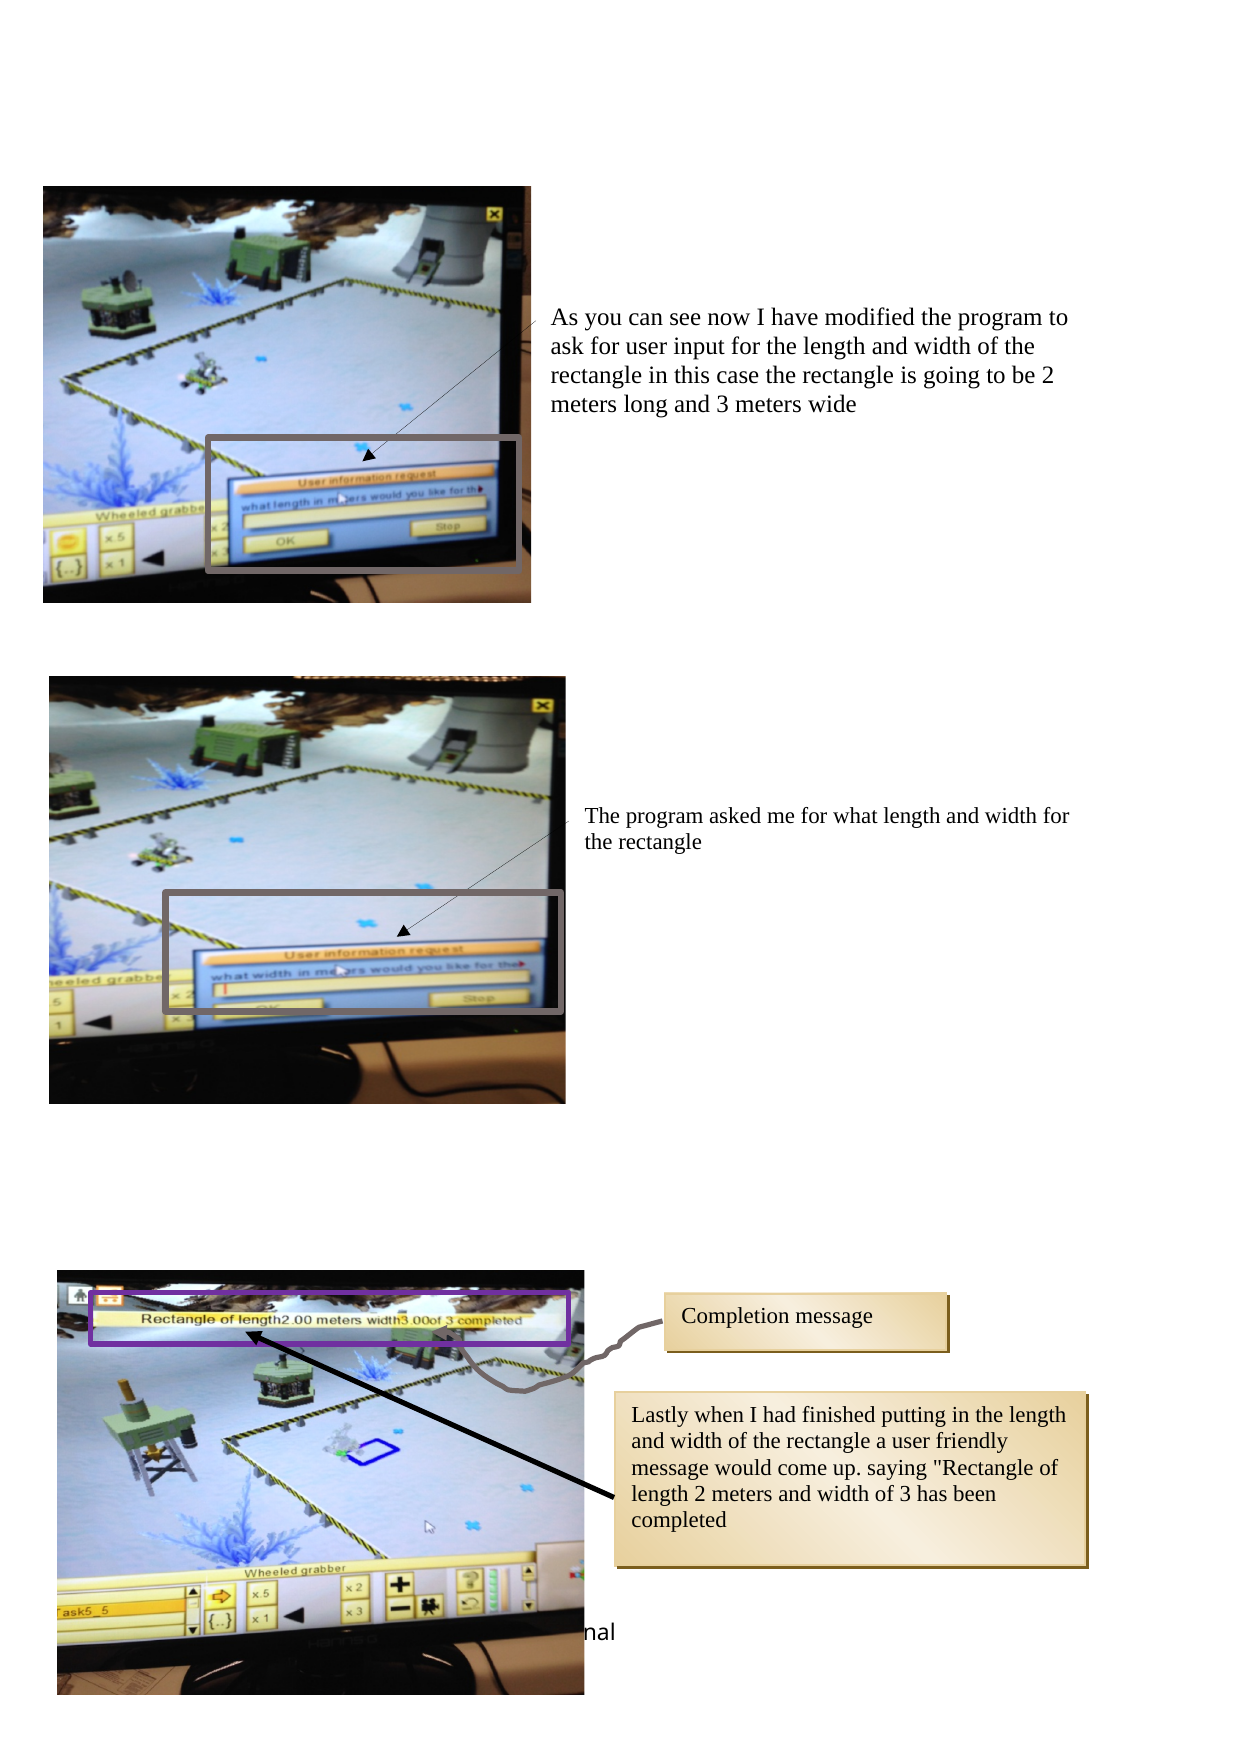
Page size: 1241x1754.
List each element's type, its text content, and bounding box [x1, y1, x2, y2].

picture [447, 1335, 455, 1341]
picture [43, 186, 532, 603]
text As you can see now I have modified the program to ask for user input for the length and width of the rectangle in this case the rectangle is going to be 2 meters long and 3 meters wide [532, 302, 1090, 417]
picture [211, 441, 516, 567]
text The program asked me for what length and width for the rectangle [566, 802, 1090, 855]
picture [93, 1295, 566, 1341]
picture [49, 676, 566, 1103]
picture [288, 1347, 585, 1481]
picture [57, 1270, 585, 1694]
picture [169, 896, 558, 1008]
